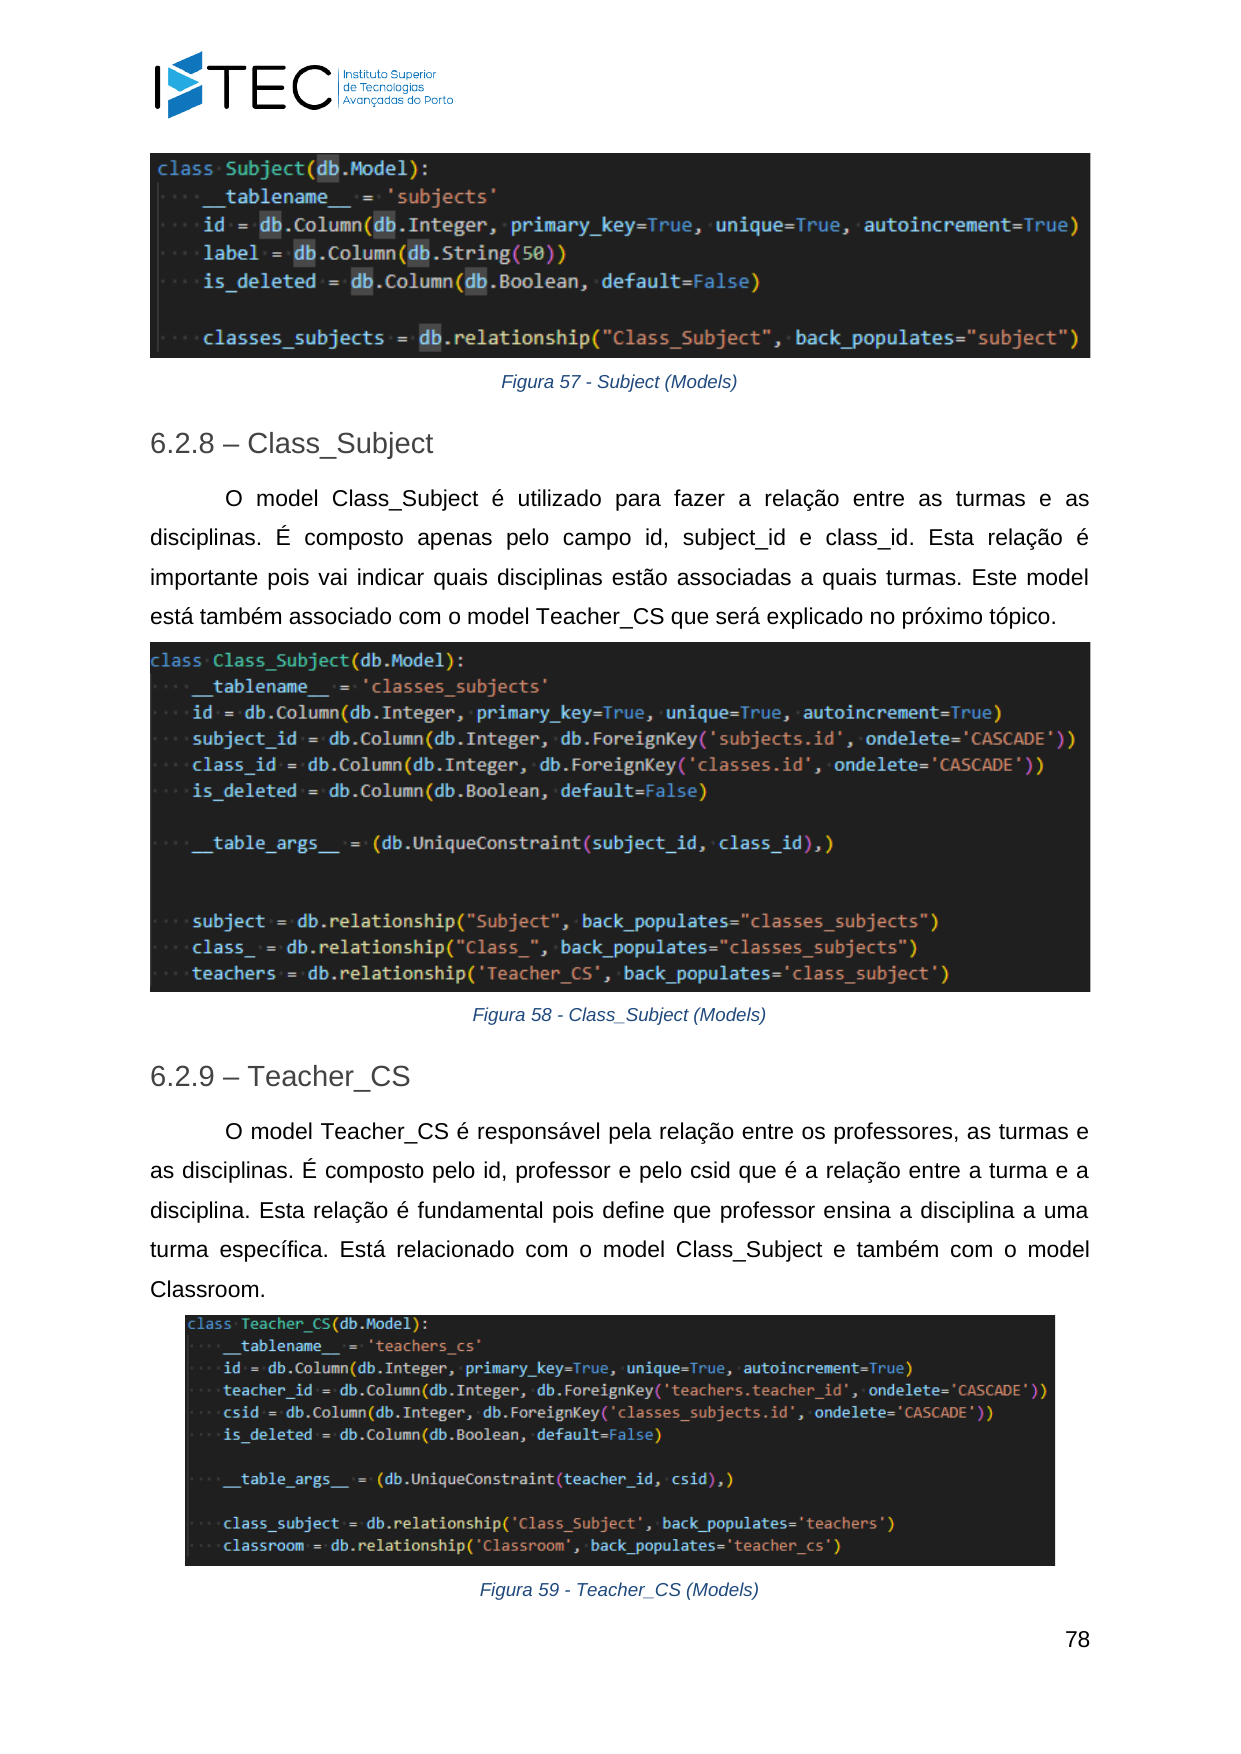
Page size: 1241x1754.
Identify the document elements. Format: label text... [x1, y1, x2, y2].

text Figura 59 - Teacher_CS (Models) [150, 1578, 1090, 1600]
subtitle 6.2.8 – Class_Subject [150, 426, 1090, 459]
picture [150, 153, 1091, 358]
picture [150, 642, 1091, 992]
text O model Class_Subject é utilizado para fazer a relação entre as turmas e as disciplinas. É composto apenas pelo campo id, subject_id e class_id. Esta relação é importante pois vai indicar quais disciplinas estão associadas a quais turmas. Este model está também associado com o model Teacher_CS que será explicado no próximo tópico. [150, 485, 1090, 629]
picture [185, 1315, 1055, 1566]
text O model Teacher_CS é responsável pela relação entre os professores, as turmas e as disciplinas. É composto pelo id, professor e pelo csid que é a relação entre a turma e a disciplina. Esta relação é fundamental pois define que professor ensina a disciplina a uma turma específica. Está relacionado com o model Class_Subject e também com o model Classroom. [150, 1118, 1090, 1302]
text Figura 57 - Subject (Models) [150, 371, 1090, 393]
subtitle 6.2.9 – Teacher_CS [150, 1059, 1090, 1093]
text Figura 58 - Class_Subject (Models) [150, 1004, 1090, 1026]
picture [150, 51, 454, 129]
